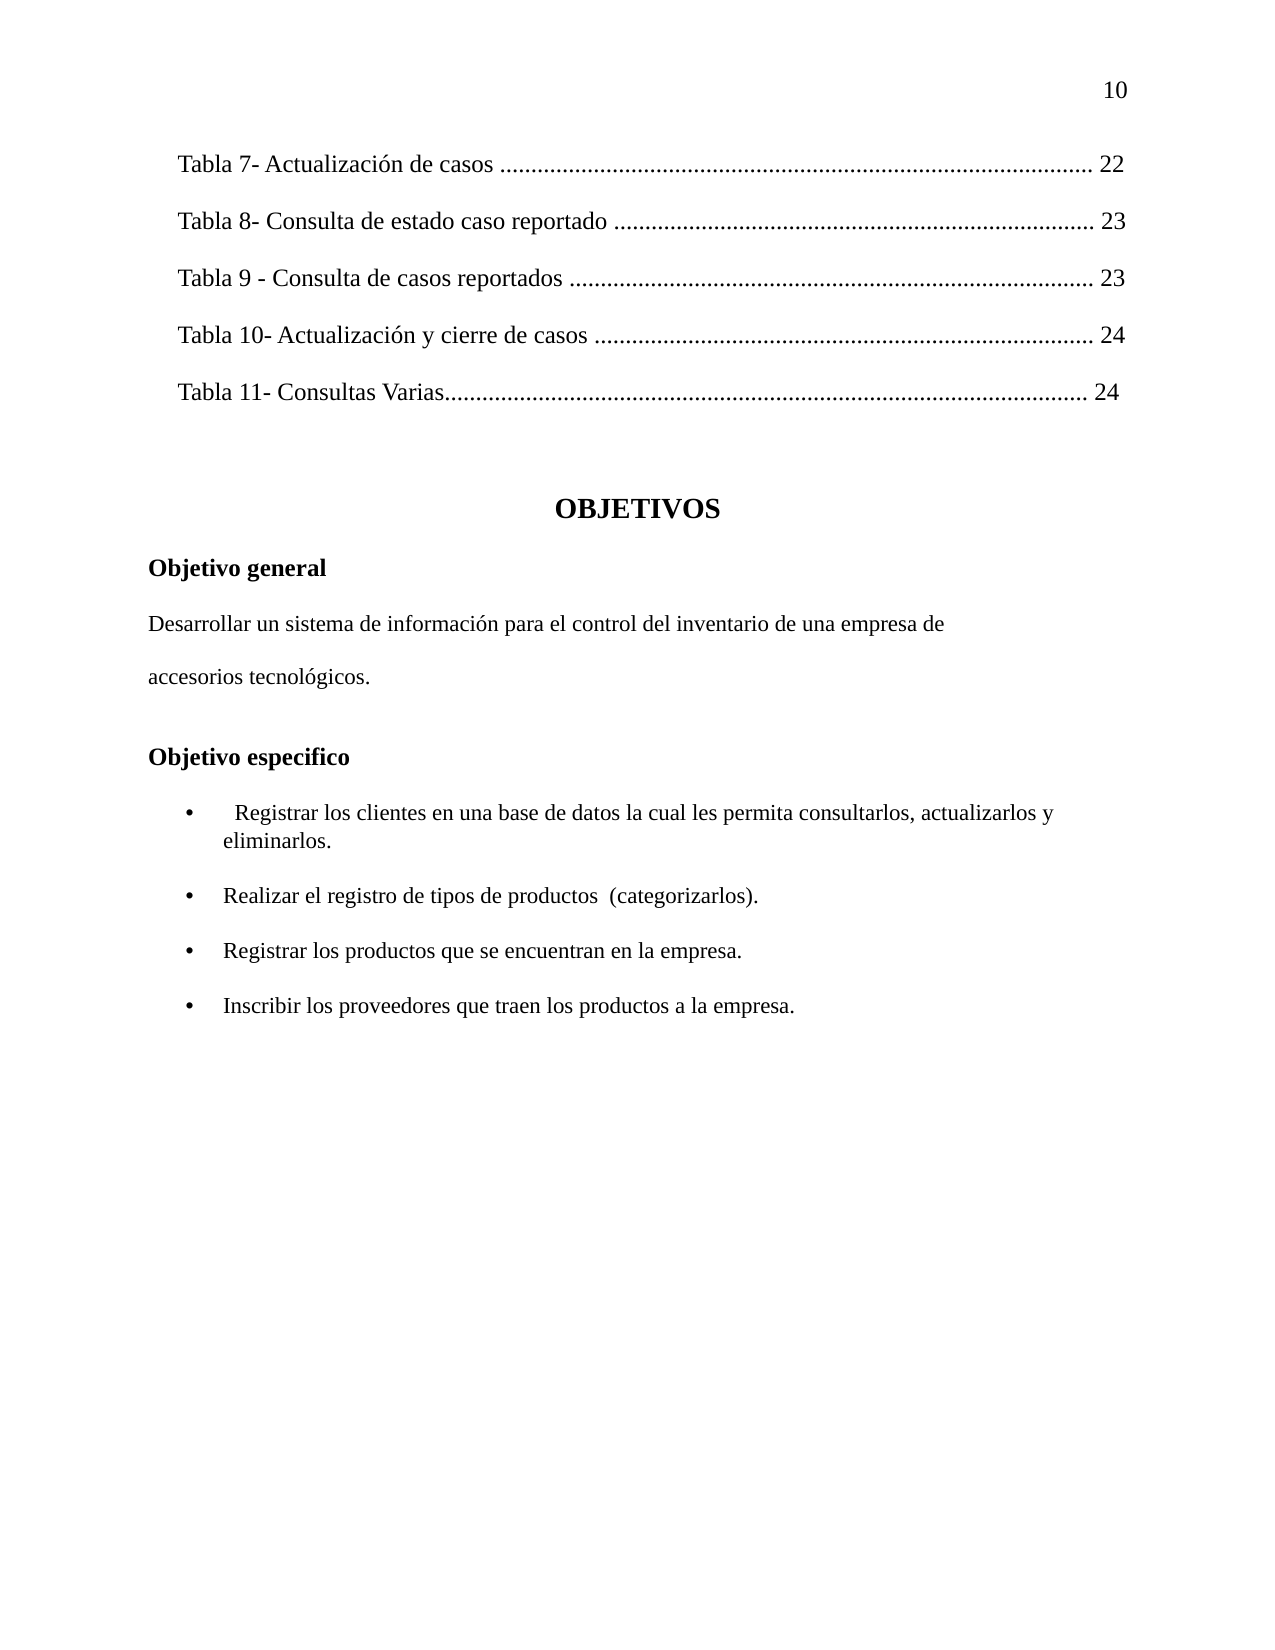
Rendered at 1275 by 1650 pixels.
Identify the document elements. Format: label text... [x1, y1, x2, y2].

text Objetivo general [148, 553, 971, 582]
text Tabla 9 - Consulta de casos reportados .................................................................................... 23 [177, 263, 1127, 292]
text Objetivo especifico [148, 742, 971, 771]
list Realizar el registro de tipos de productos (categorizarlos). [185, 882, 1127, 909]
text OBJETIVOS [148, 491, 1127, 524]
list Registrar los productos que se encuentran en la empresa. [185, 937, 1127, 963]
text Desarrollar un sistema de información para el control del inventario de una empresa de accesorios tecnológicos. [148, 610, 971, 689]
text Tabla 7- Actualización de casos ............................................................................................... 22 [177, 149, 1127, 177]
text Tabla 11- Consultas Varias....................................................................................................... 24 [177, 377, 1127, 406]
list Registrar los clientes en una base de datos la cual les permita consultarlos, actualizarlos y eliminarlos. [185, 799, 1127, 854]
text Tabla 8- Consulta de estado caso reportado ............................................................................. 23 [177, 206, 1127, 235]
list Inscribir los proveedores que traen los productos a la empresa. [185, 992, 1127, 1018]
text Tabla 10- Actualización y cierre de casos ................................................................................ 24 [177, 320, 1127, 349]
